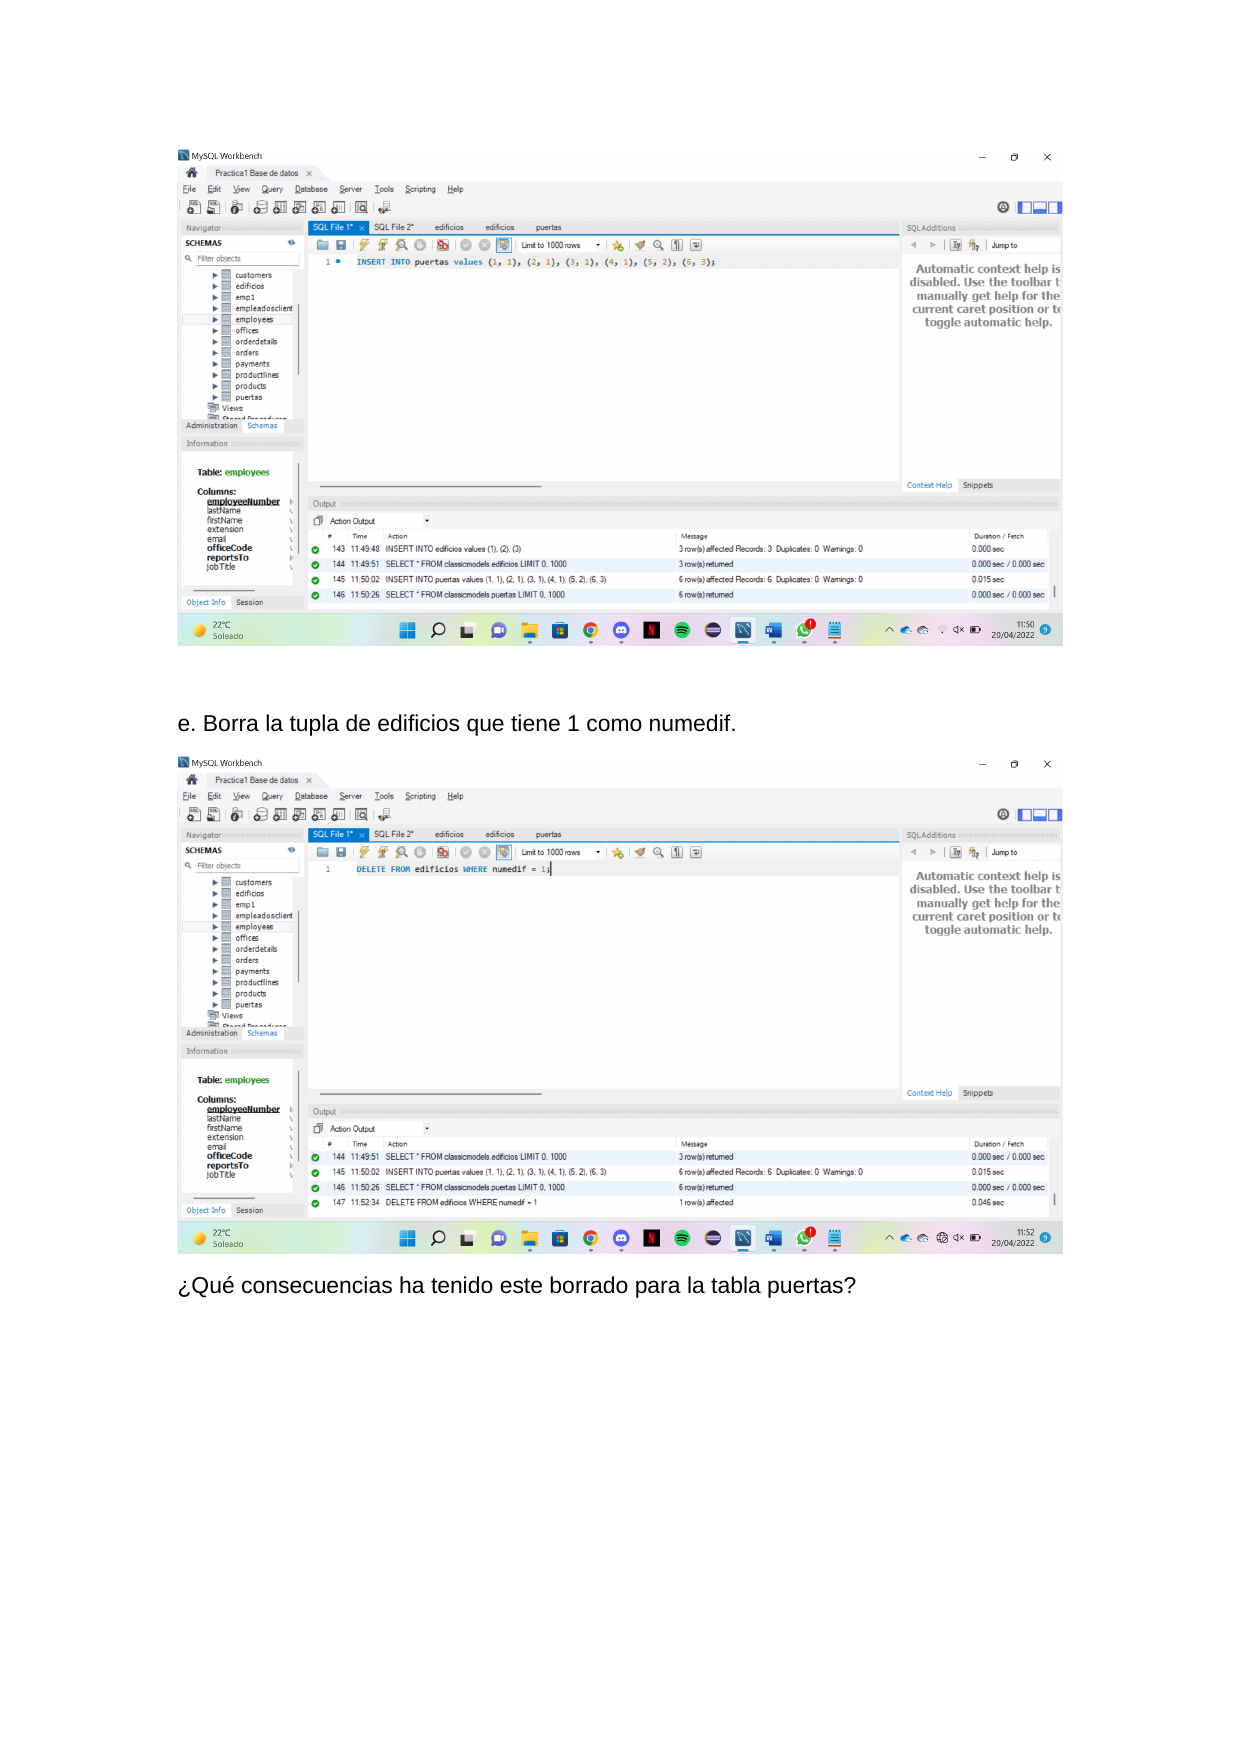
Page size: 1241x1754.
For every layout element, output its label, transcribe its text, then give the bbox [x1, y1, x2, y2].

text ¿Qué consecuencias ha tenido este borrado para la tabla puertas? [177, 1272, 1063, 1298]
picture [177, 755, 1063, 1254]
text e. Borra la tupla de edificios que tiene 1 como numedif. [177, 710, 1063, 736]
picture [177, 147, 1063, 646]
